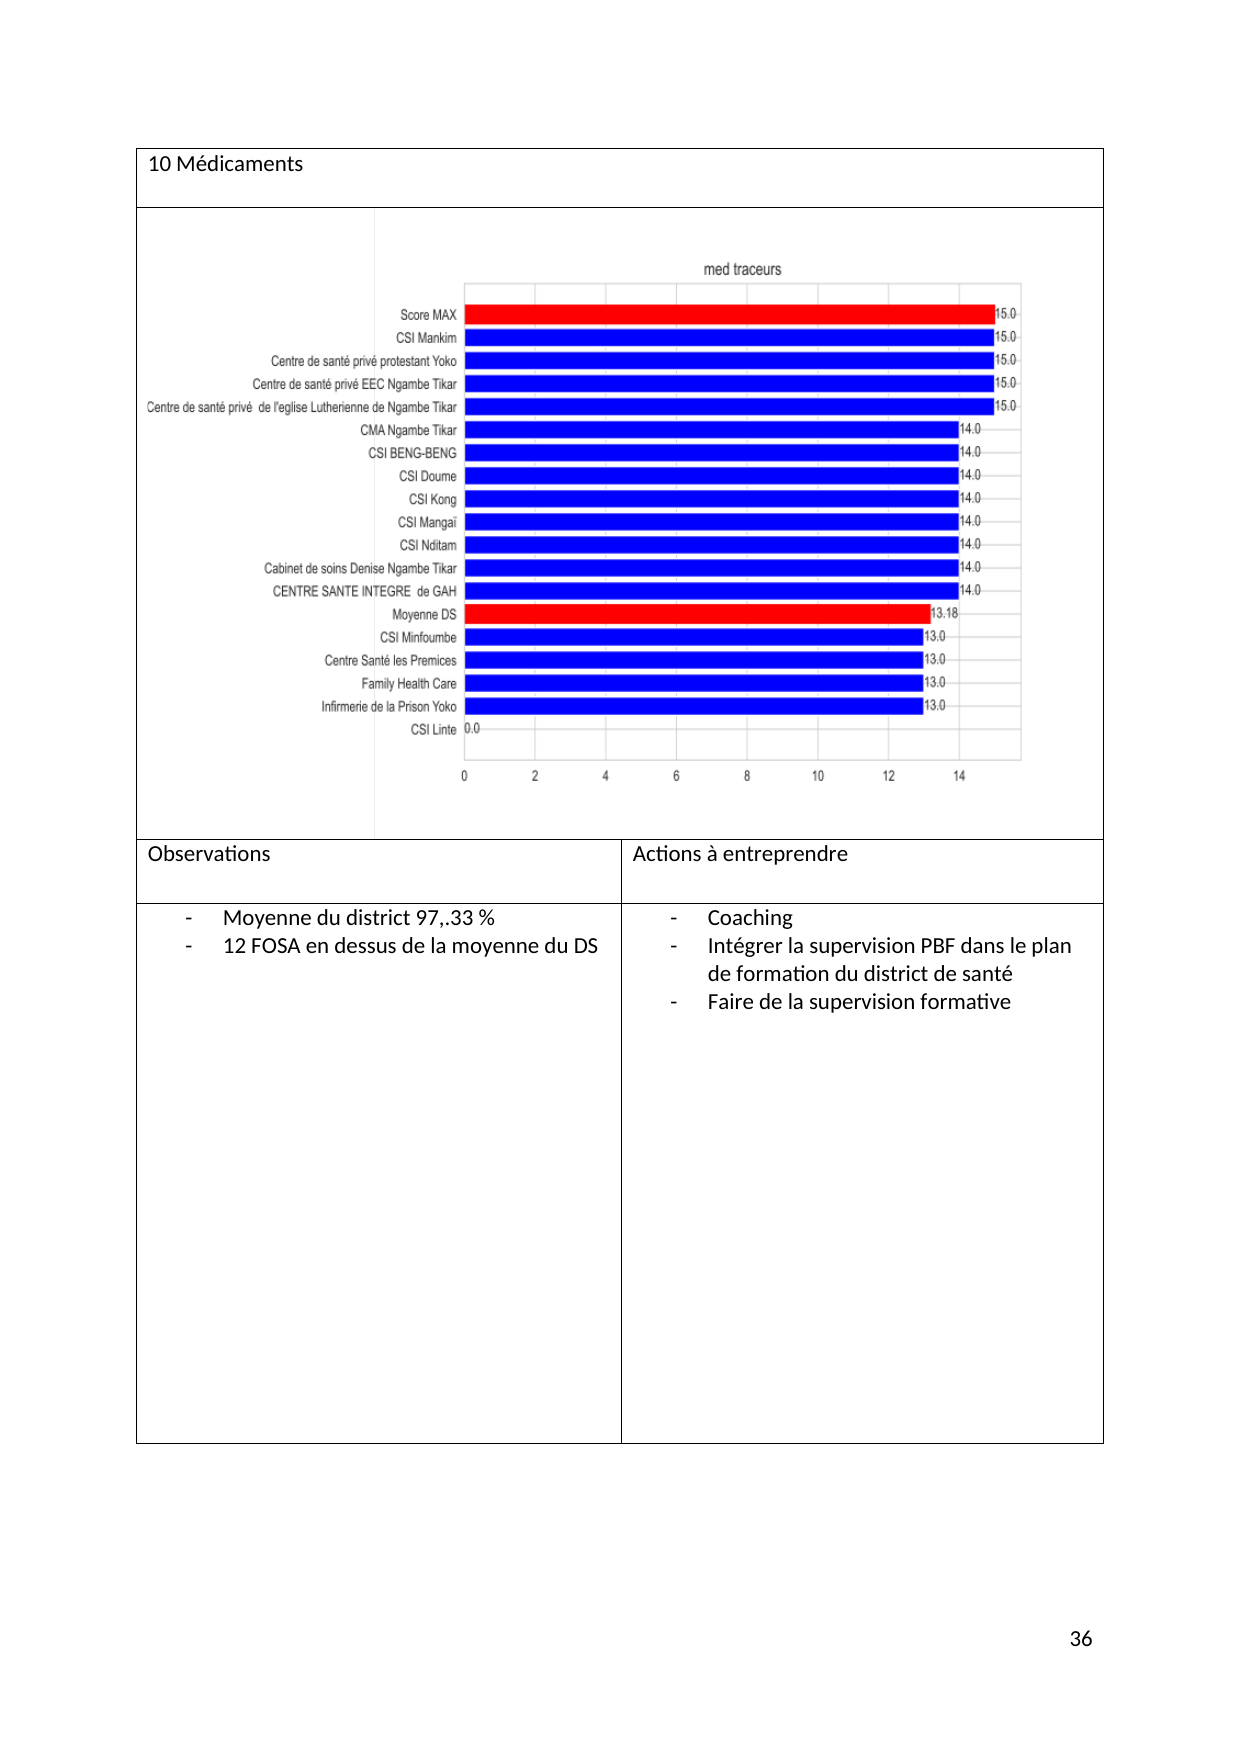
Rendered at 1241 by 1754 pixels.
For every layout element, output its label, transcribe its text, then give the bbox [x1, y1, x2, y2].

table_cell [137, 208, 147, 838]
table_cell [1093, 208, 1103, 838]
table_cell Actions à entreprendre [622, 840, 1103, 902]
table_header 10 Médicaments [137, 149, 1103, 207]
table_cell Observations [137, 840, 621, 902]
table_cell Moyenne du district 97,.33 % 12 FOSA en dessus de la moyenne du DS [137, 904, 621, 1443]
table_cell Coaching Intégrer la supervision PBF dans le plan de formation du district de santé Faire de la supervision formative [622, 904, 1103, 1443]
picture [147, 208, 1093, 839]
